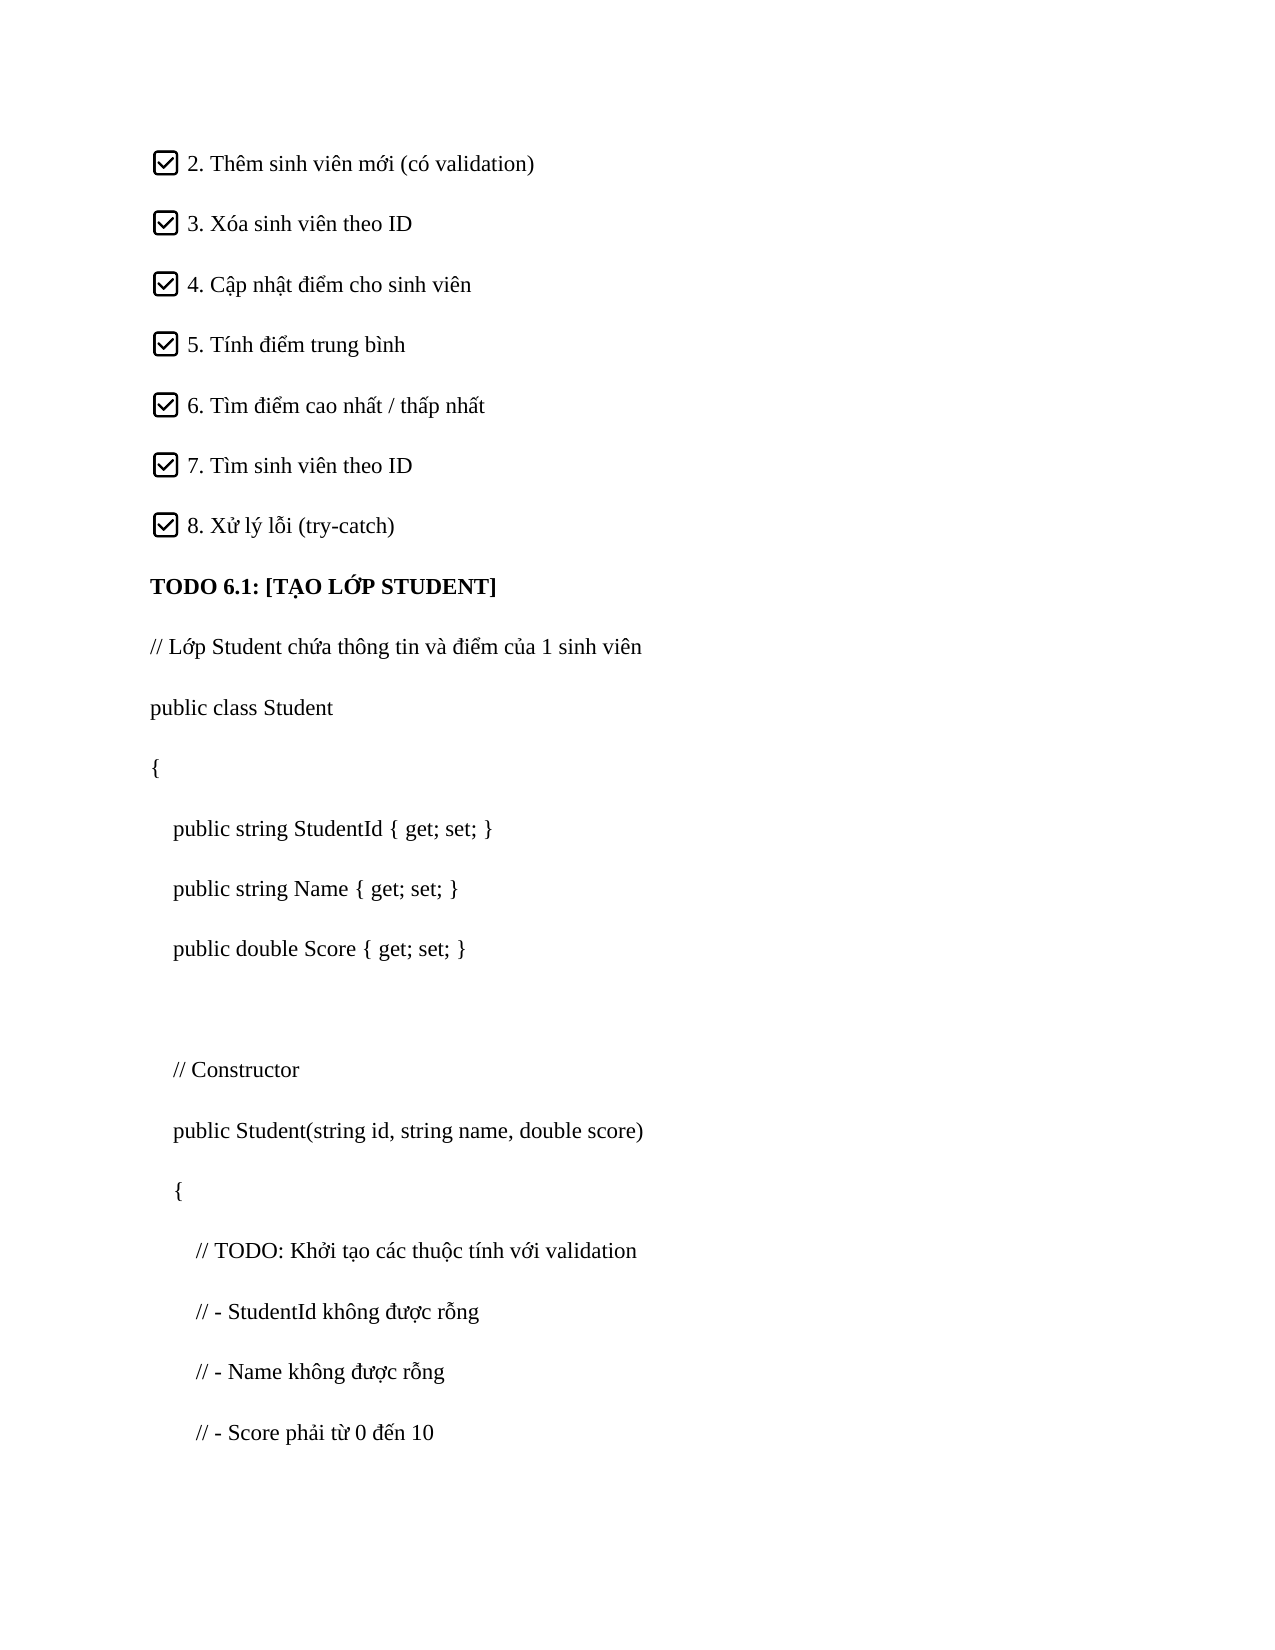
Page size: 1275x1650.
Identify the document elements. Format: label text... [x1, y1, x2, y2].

text ✅ 8. Xử lý lỗi (try-catch) [150, 512, 1125, 539]
text { [150, 1177, 1125, 1203]
text // - StudentId không được rỗng [150, 1298, 1125, 1324]
text ✅ 2. Thêm sinh viên mới (có validation) [150, 150, 1125, 176]
text // - Score phải từ 0 đến 10 [150, 1419, 1125, 1445]
text public string StudentId { get; set; } [150, 814, 1125, 841]
text ✅ 5. Tính điểm trung bình [150, 331, 1125, 358]
text // - Name không được rỗng [150, 1358, 1125, 1385]
text ✅ 4. Cập nhật điểm cho sinh viên [150, 271, 1125, 297]
text // Constructor [150, 1056, 1125, 1083]
text public string Name { get; set; } [150, 875, 1125, 901]
text // TODO: Khởi tạo các thuộc tính với validation [150, 1237, 1125, 1264]
text TODO 6.1: [TẠO LỚP STUDENT] [150, 573, 1125, 599]
text public Student(string id, string name, double score) [150, 1117, 1125, 1143]
text ✅ 7. Tìm sinh viên theo ID [150, 452, 1125, 478]
text public class Student [150, 694, 1125, 720]
text // Lớp Student chứa thông tin và điểm của 1 sinh viên [150, 633, 1125, 660]
text ✅ 3. Xóa sinh viên theo ID [150, 210, 1125, 237]
text { [150, 754, 1125, 781]
text public double Score { get; set; } [150, 935, 1125, 962]
text ✅ 6. Tìm điểm cao nhất / thấp nhất [150, 392, 1125, 418]
